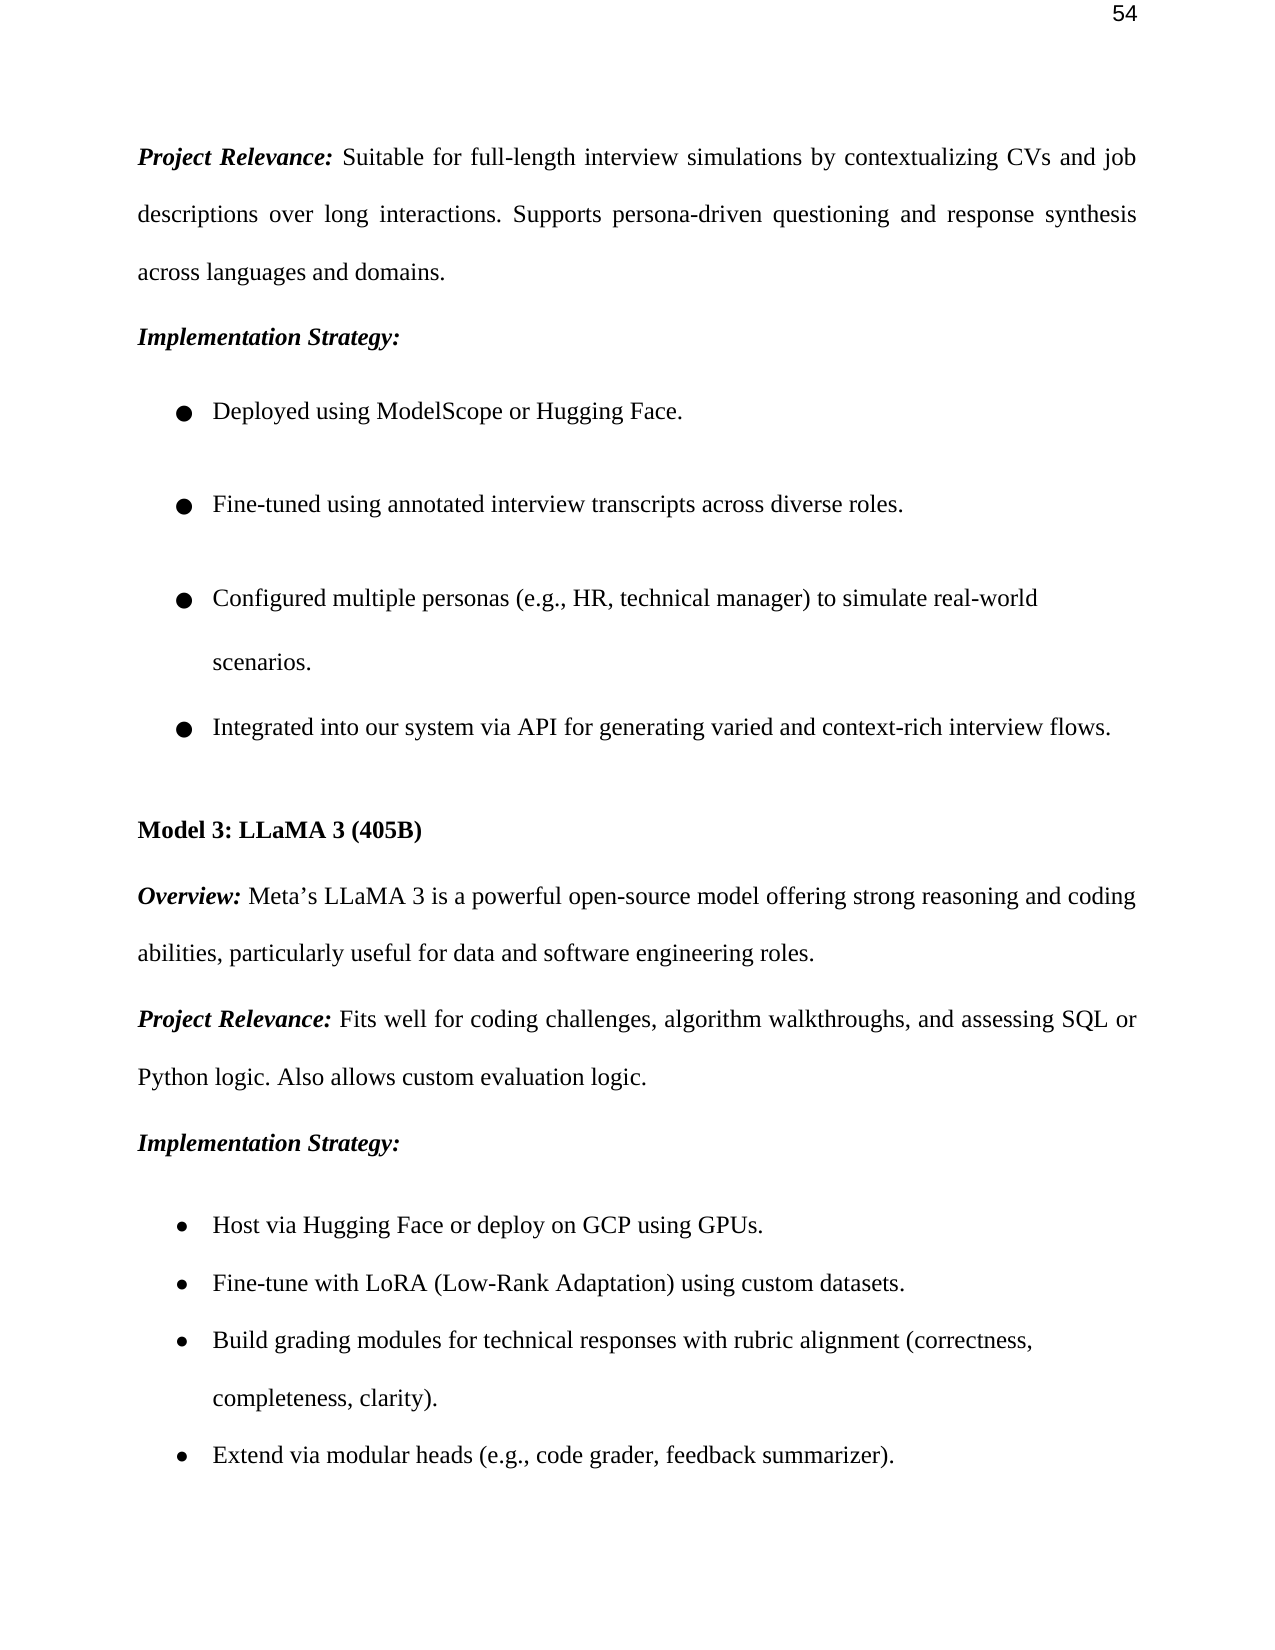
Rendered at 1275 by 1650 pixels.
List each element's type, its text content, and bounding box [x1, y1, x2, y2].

list Extend via modular heads (e.g., code grader, feedback summarizer). [175, 1440, 1137, 1469]
list Host via Hugging Face or deploy on GCP using GPUs. [175, 1210, 1137, 1239]
list Integrated into our system via API for generating varied and context-rich interview flows. [175, 705, 1137, 747]
text Project Relevance: Suitable for full-length interview simulations by contextualizing CVs and job descriptions over long interactions. Supports persona-driven questioning and response synthesis across languages and domains. [137, 142, 1137, 285]
text Project Relevance: Fits well for coding challenges, algorithm walkthroughs, and assessing SQL or Python logic. Also allows custom evaluation logic. [137, 1004, 1137, 1091]
text Implementation Strategy: [137, 1128, 1137, 1156]
list Fine-tune with LoRA (Low-Rank Adaptation) using custom datasets. [175, 1268, 1137, 1296]
list Configured multiple personas (e.g., HR, technical manager) to simulate real-world scenarios. [175, 576, 1137, 676]
list ​​Deployed using ModelScope or Hugging Face. [175, 388, 1137, 431]
list Fine-tuned using annotated interview transcripts across diverse roles. [175, 482, 1137, 525]
list Build grading modules for technical responses with rubric alignment (correctness, completeness, clarity). [175, 1325, 1137, 1411]
text Overview: Meta’s LLaMA 3 is a powerful open-source model offering strong reasoning and coding abilities, particularly useful for data and software engineering roles. [137, 881, 1137, 967]
text Implementation Strategy: [137, 322, 1137, 351]
text Model 3: LLaMA 3 (405B) [137, 815, 1137, 844]
